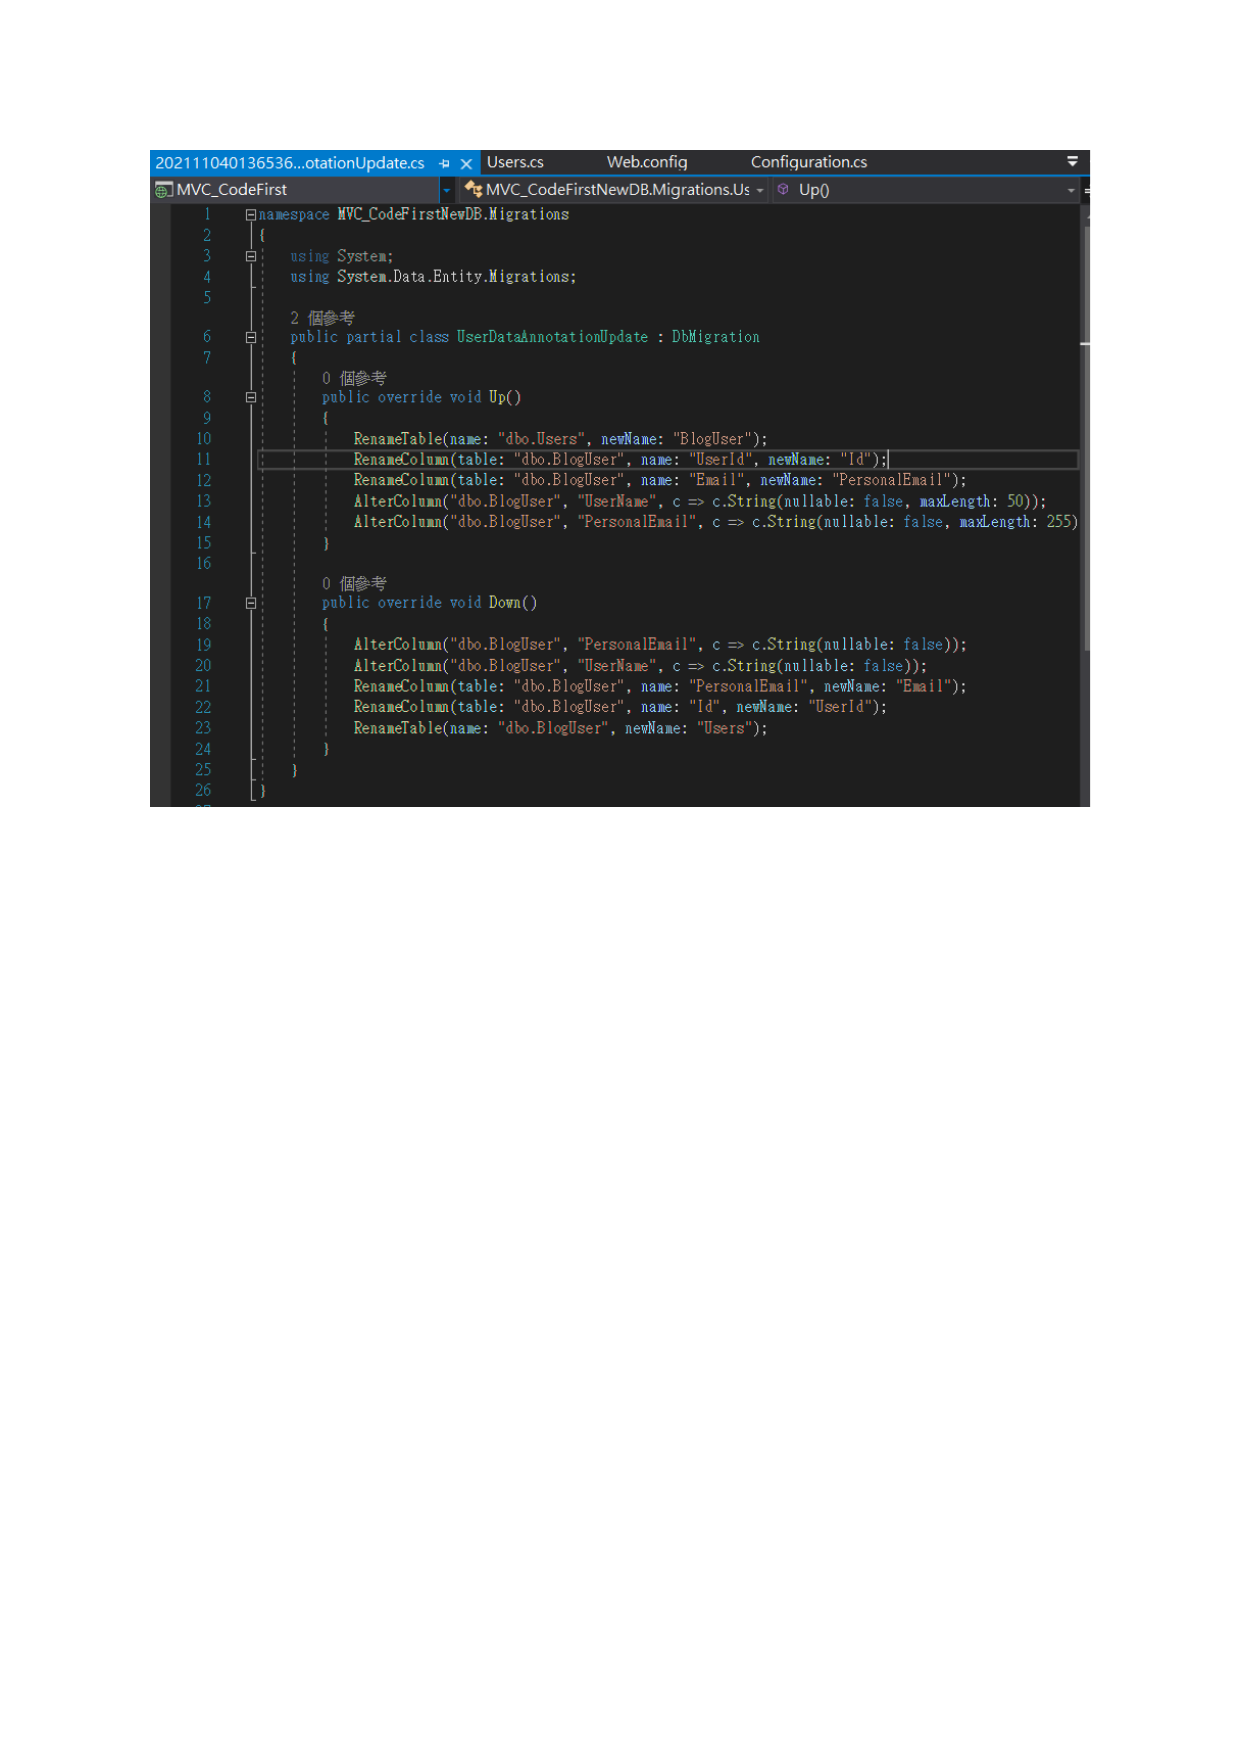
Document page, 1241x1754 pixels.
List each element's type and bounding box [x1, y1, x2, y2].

picture [150, 150, 1091, 807]
